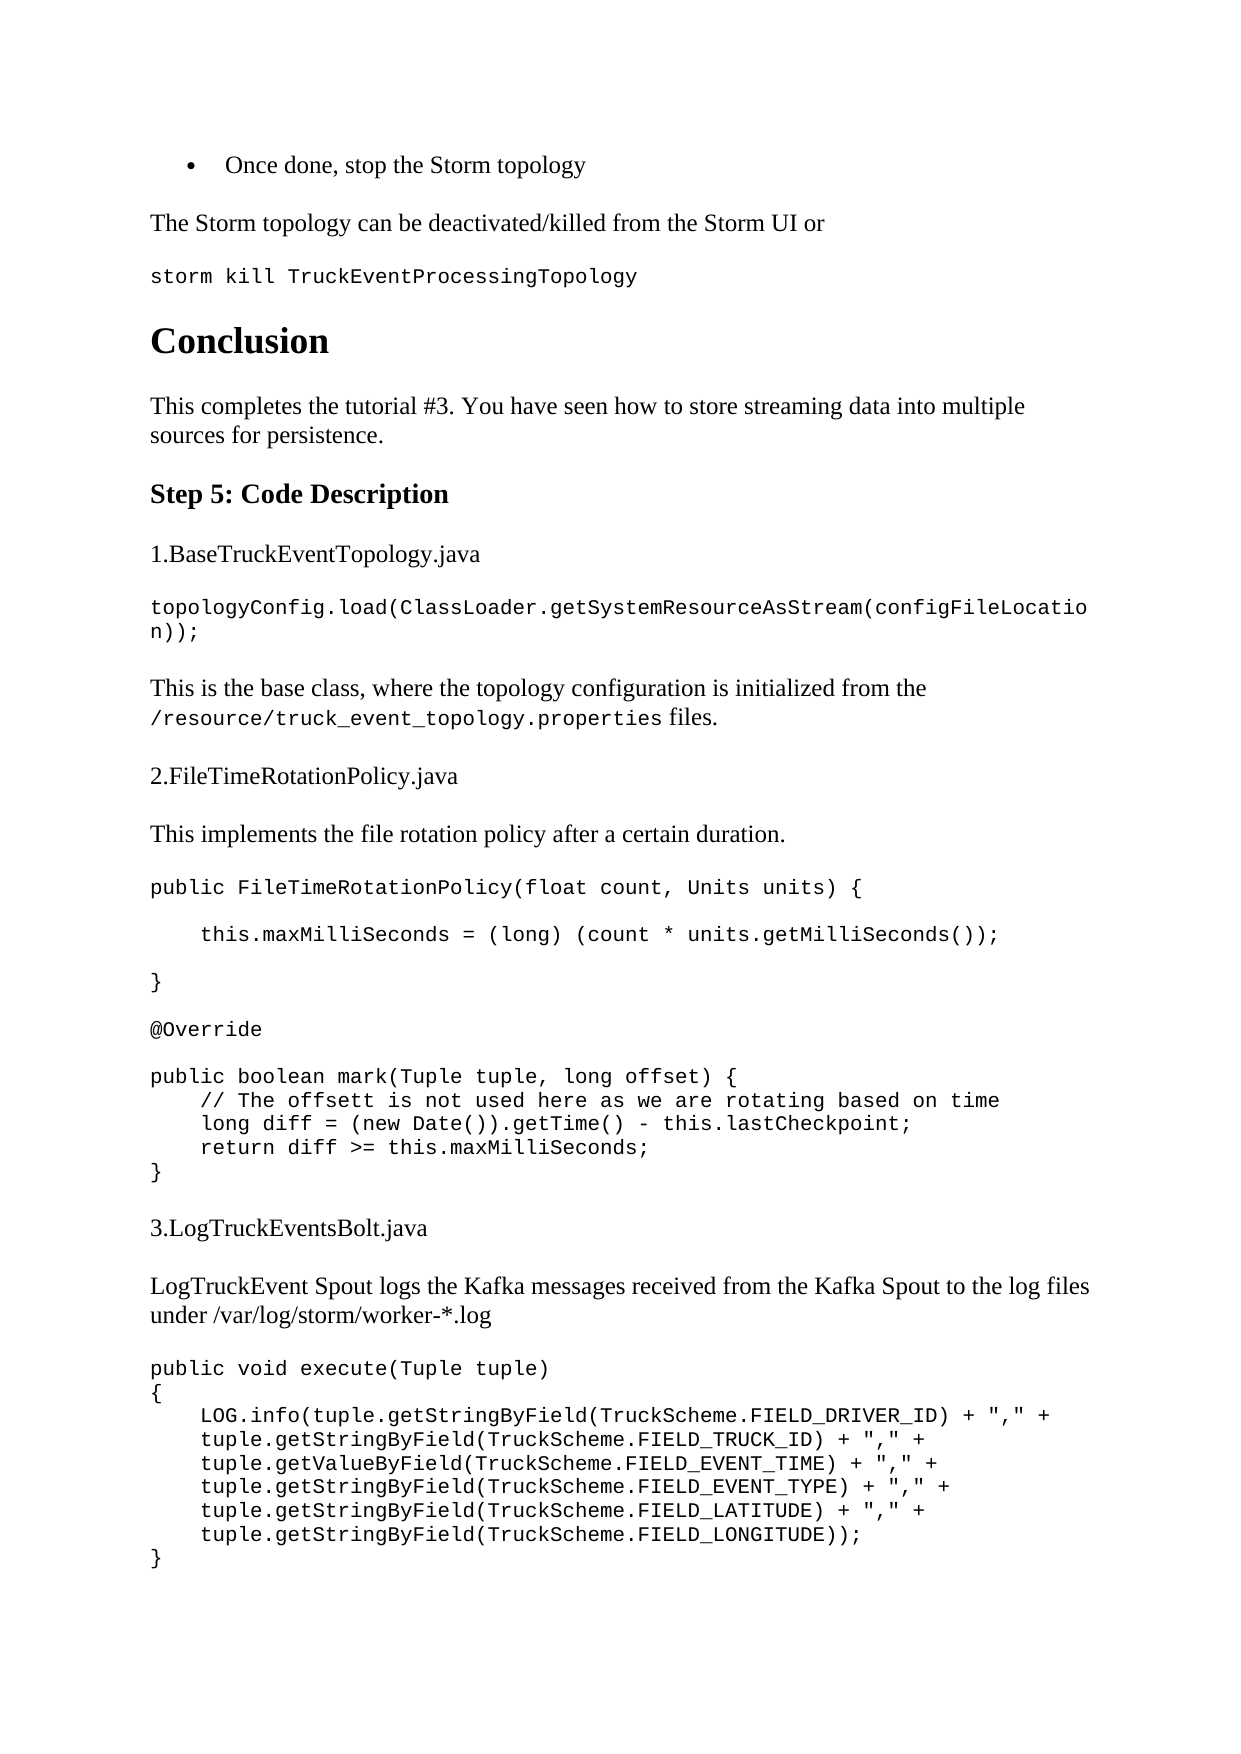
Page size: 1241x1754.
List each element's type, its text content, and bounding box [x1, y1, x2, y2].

text LOG.info(tuple.getStringByField(TruckScheme.FIELD_DRIVER_ID) + "," + [150, 1405, 1090, 1429]
text @Override [150, 1019, 1090, 1042]
text } [150, 1161, 1090, 1184]
text this.maxMilliSeconds = (long) (count * units.getMilliSeconds()); [150, 924, 1090, 948]
text 1.BaseTruckEventTopology.java [150, 539, 1090, 568]
text LogTruckEvent Spout logs the Kafka messages received from the Kafka Spout to the log files under /var/log/storm/worker-*.log [150, 1271, 1090, 1329]
text } [150, 971, 1090, 995]
text tuple.getStringByField(TruckScheme.FIELD_TRUCK_ID) + "," + [150, 1429, 1090, 1453]
text 2.FileTimeRotationPolicy.java [150, 761, 1090, 790]
text This completes the tutorial #3. You have seen how to store streaming data into multiple sources for persistence. [150, 391, 1090, 448]
list Once done, stop the Storm topology [187, 150, 1090, 179]
text Step 5: Code Description [150, 478, 1090, 510]
text This is the base class, where the topology configuration is initialized from the /resource/truck_event_topology.properties files. [150, 673, 1090, 732]
text long diff = (new Date()).getTime() - this.lastCheckpoint; [150, 1113, 1090, 1137]
text topologyConfig.load(ClassLoader.getSystemResourceAsStream(configFileLocation)); [150, 597, 1090, 644]
text public void execute(Tuple tuple) [150, 1358, 1090, 1382]
text } [150, 1547, 1090, 1571]
text return diff >= this.maxMilliSeconds; [150, 1137, 1090, 1161]
text tuple.getStringByField(TruckScheme.FIELD_LONGITUDE)); [150, 1523, 1090, 1547]
text This implements the file rotation policy after a certain duration. [150, 819, 1090, 848]
text tuple.getValueByField(TruckScheme.FIELD_EVENT_TIME) + "," + [150, 1453, 1090, 1476]
text Conclusion [150, 319, 1090, 362]
text { [150, 1382, 1090, 1405]
text storm kill TruckEventProcessingTopology [150, 266, 1090, 289]
text public boolean mark(Tuple tuple, long offset) { [150, 1066, 1090, 1090]
text // The offsett is not used here as we are rotating based on time [150, 1090, 1090, 1113]
text public FileTimeRotationPolicy(float count, Units units) { [150, 877, 1090, 901]
text tuple.getStringByField(TruckScheme.FIELD_EVENT_TYPE) + "," + [150, 1476, 1090, 1500]
text 3.LogTruckEventsBolt.java [150, 1213, 1090, 1242]
text The Storm topology can be deactivated/killed from the Storm UI or [150, 208, 1090, 237]
text tuple.getStringByField(TruckScheme.FIELD_LATITUDE) + "," + [150, 1500, 1090, 1523]
